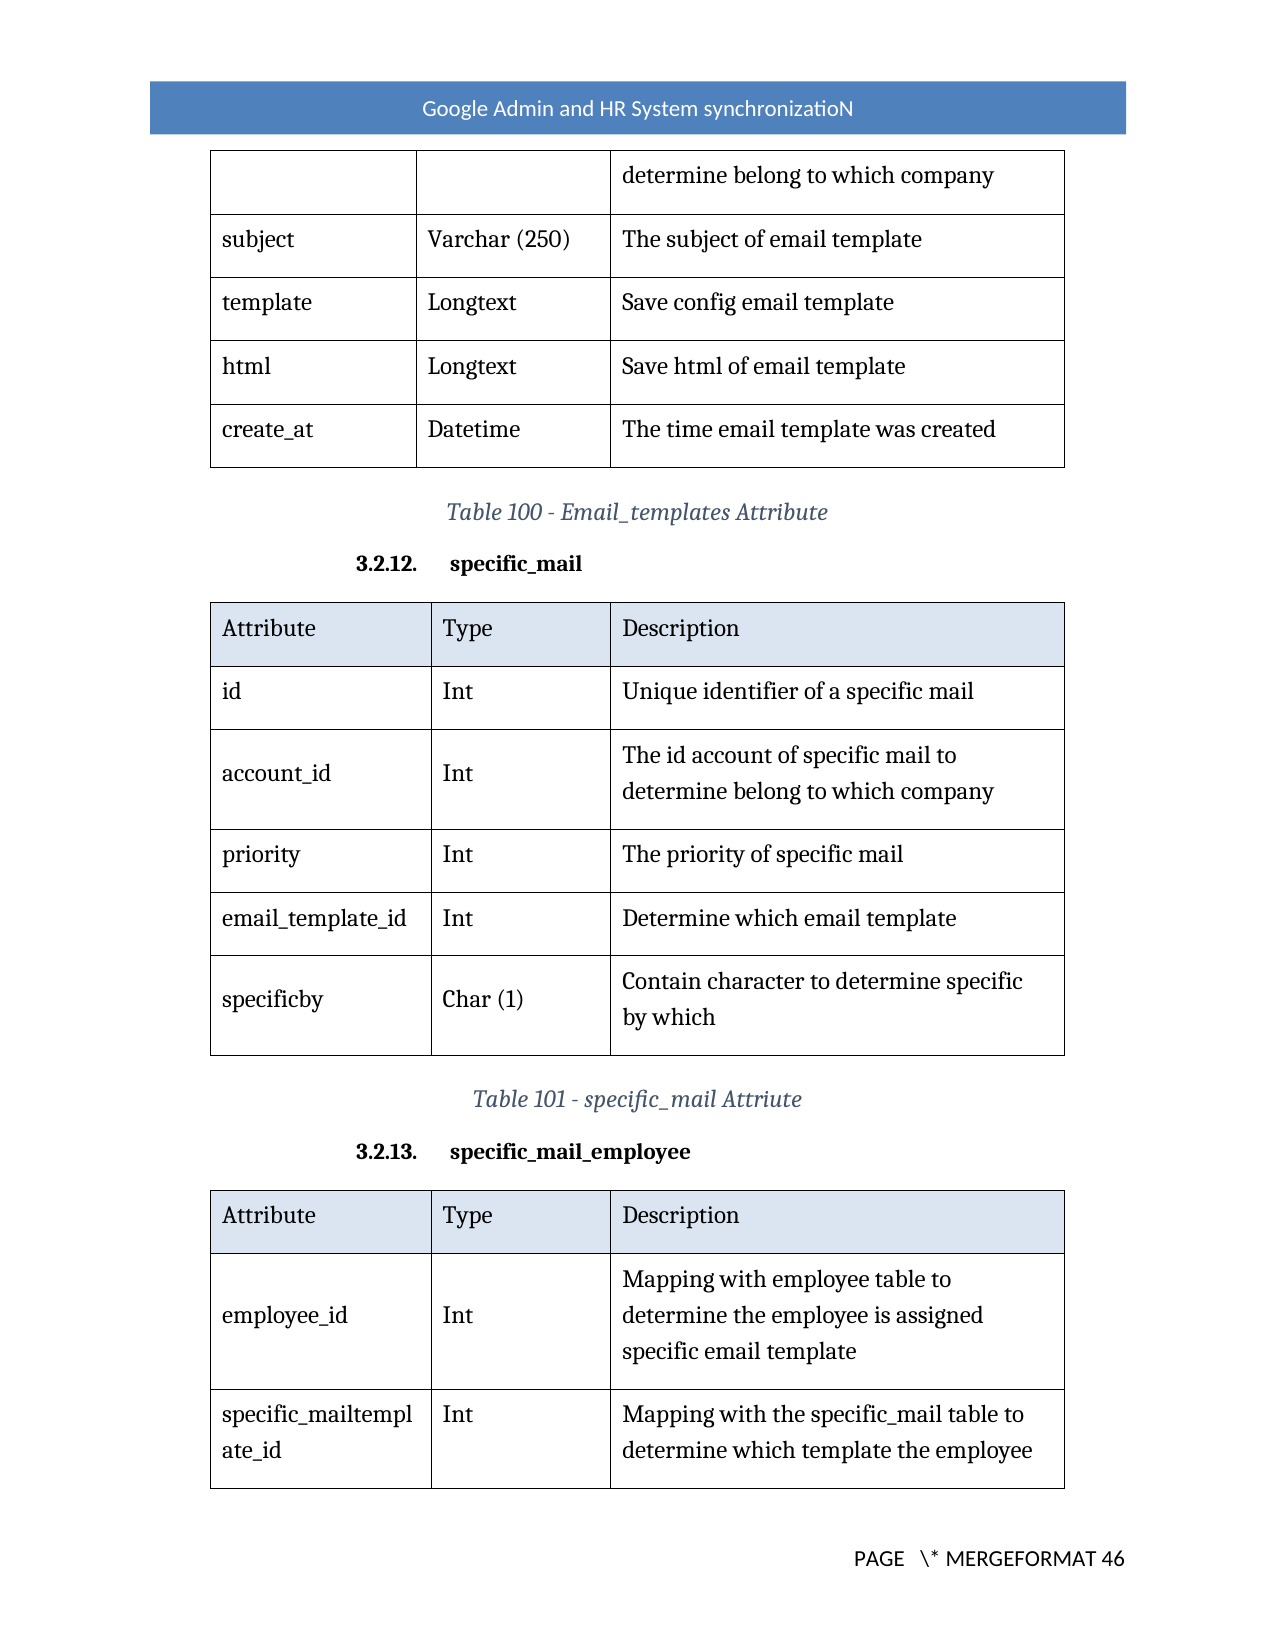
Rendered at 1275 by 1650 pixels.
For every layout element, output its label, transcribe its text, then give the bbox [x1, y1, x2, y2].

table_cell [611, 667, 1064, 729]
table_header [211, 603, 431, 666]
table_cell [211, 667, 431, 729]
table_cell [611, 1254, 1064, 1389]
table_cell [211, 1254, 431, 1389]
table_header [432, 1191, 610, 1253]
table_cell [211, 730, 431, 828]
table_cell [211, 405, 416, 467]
subtitle specific_mail [356, 551, 1125, 578]
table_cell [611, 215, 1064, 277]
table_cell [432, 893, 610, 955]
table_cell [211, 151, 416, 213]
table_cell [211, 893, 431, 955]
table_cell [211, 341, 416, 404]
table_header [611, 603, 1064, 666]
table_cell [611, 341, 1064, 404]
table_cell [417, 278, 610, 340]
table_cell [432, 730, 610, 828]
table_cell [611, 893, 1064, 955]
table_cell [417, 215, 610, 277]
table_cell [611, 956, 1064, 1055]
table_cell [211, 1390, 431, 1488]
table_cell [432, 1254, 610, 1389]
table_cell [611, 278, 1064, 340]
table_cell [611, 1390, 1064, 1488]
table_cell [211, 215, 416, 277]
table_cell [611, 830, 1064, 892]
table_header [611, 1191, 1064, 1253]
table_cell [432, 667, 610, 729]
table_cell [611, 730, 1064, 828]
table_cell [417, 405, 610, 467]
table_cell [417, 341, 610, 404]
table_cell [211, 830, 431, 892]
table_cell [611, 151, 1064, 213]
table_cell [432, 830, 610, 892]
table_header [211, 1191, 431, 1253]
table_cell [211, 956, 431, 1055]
subtitle specific_mail_employee [356, 1139, 1125, 1165]
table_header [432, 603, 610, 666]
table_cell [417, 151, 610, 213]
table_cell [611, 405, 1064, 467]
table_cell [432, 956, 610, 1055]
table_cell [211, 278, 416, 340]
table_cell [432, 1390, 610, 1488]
